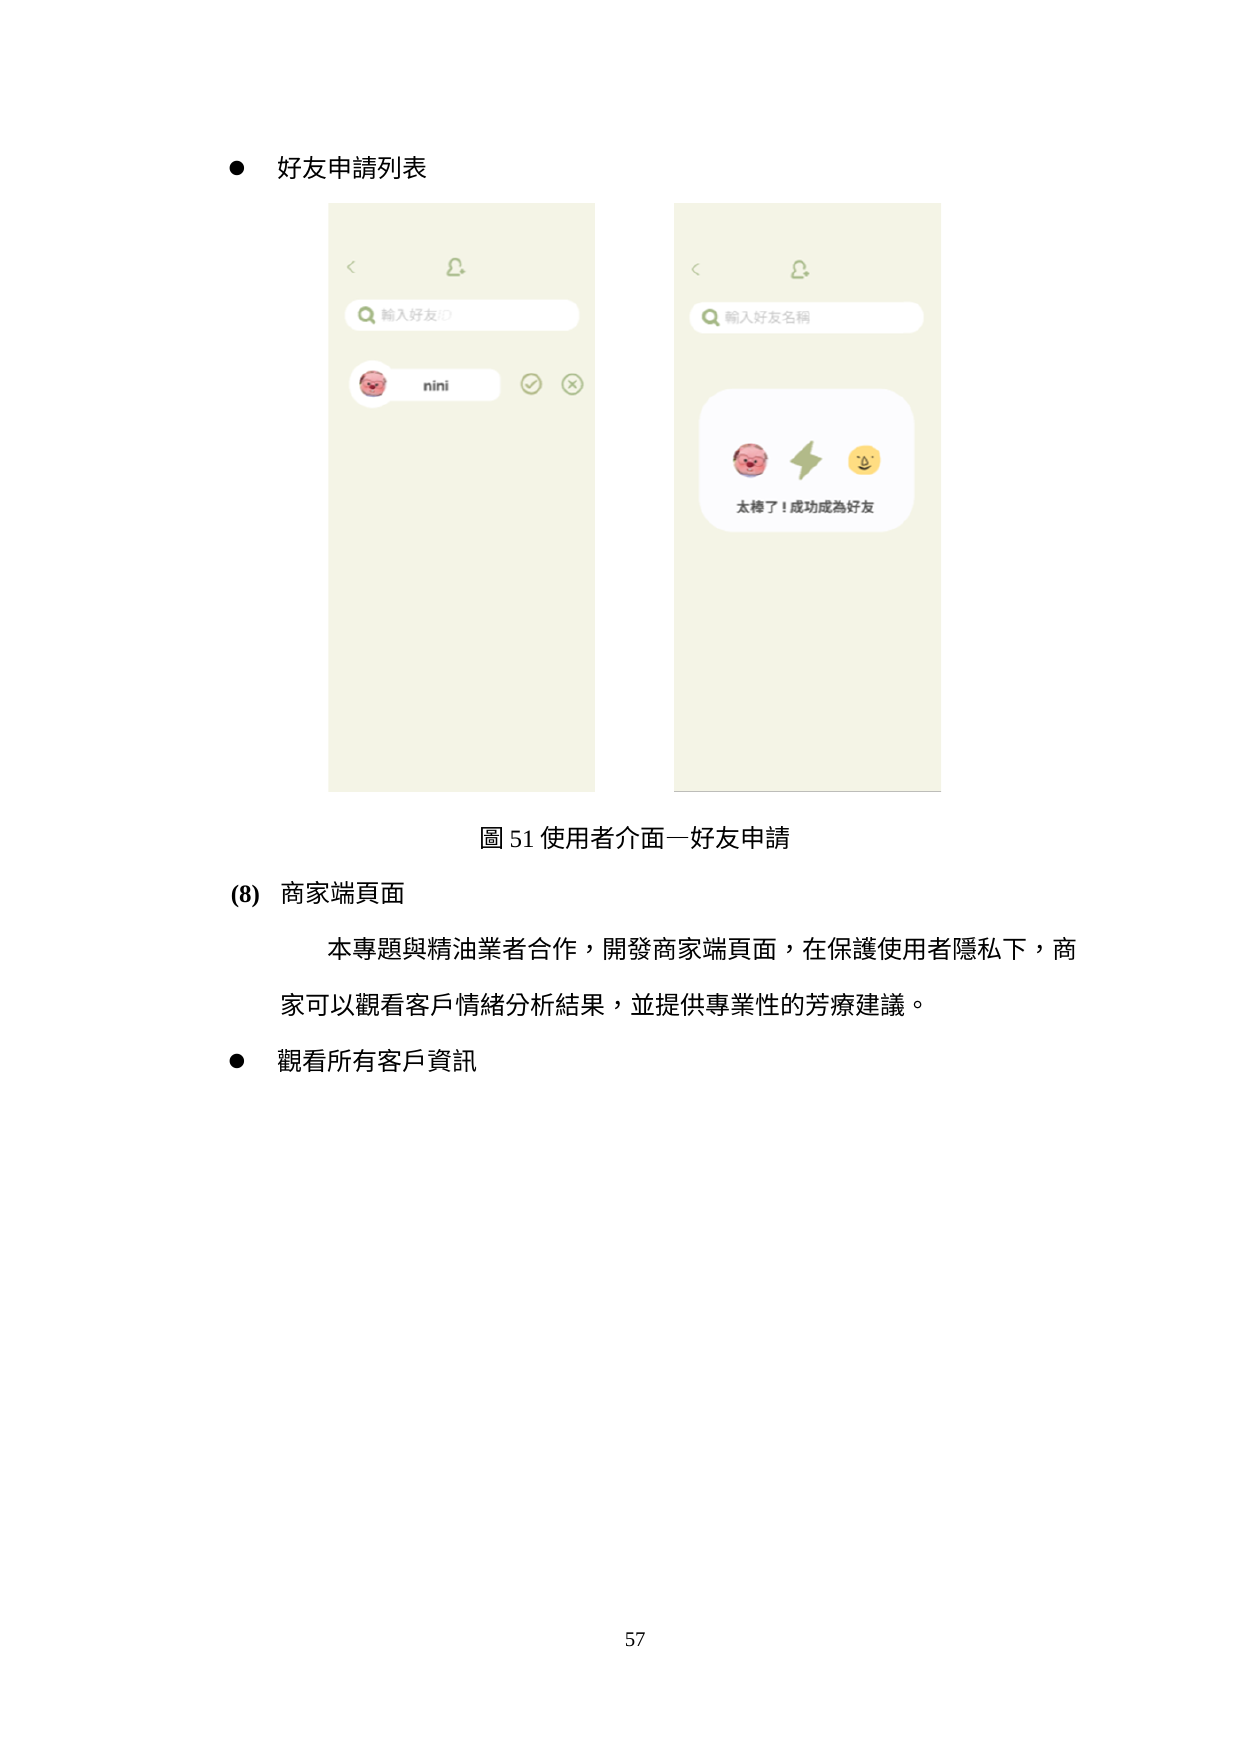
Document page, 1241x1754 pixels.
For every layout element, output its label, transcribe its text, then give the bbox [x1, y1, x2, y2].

list 本專題與精油業者合作，開發商家端頁面，在保護使用者隱私下，商家可以觀看客戶情緒分析結果，並提供專業性的芳療建議。 [281, 929, 1092, 1023]
list 商家端頁面 [231, 873, 1092, 911]
picture [328, 203, 942, 792]
text 圖51 使用者介面—好友申請 [177, 818, 1092, 855]
list 觀看所有客戶資訊 [227, 1041, 1092, 1078]
list 好友申請列表 [227, 148, 1092, 185]
